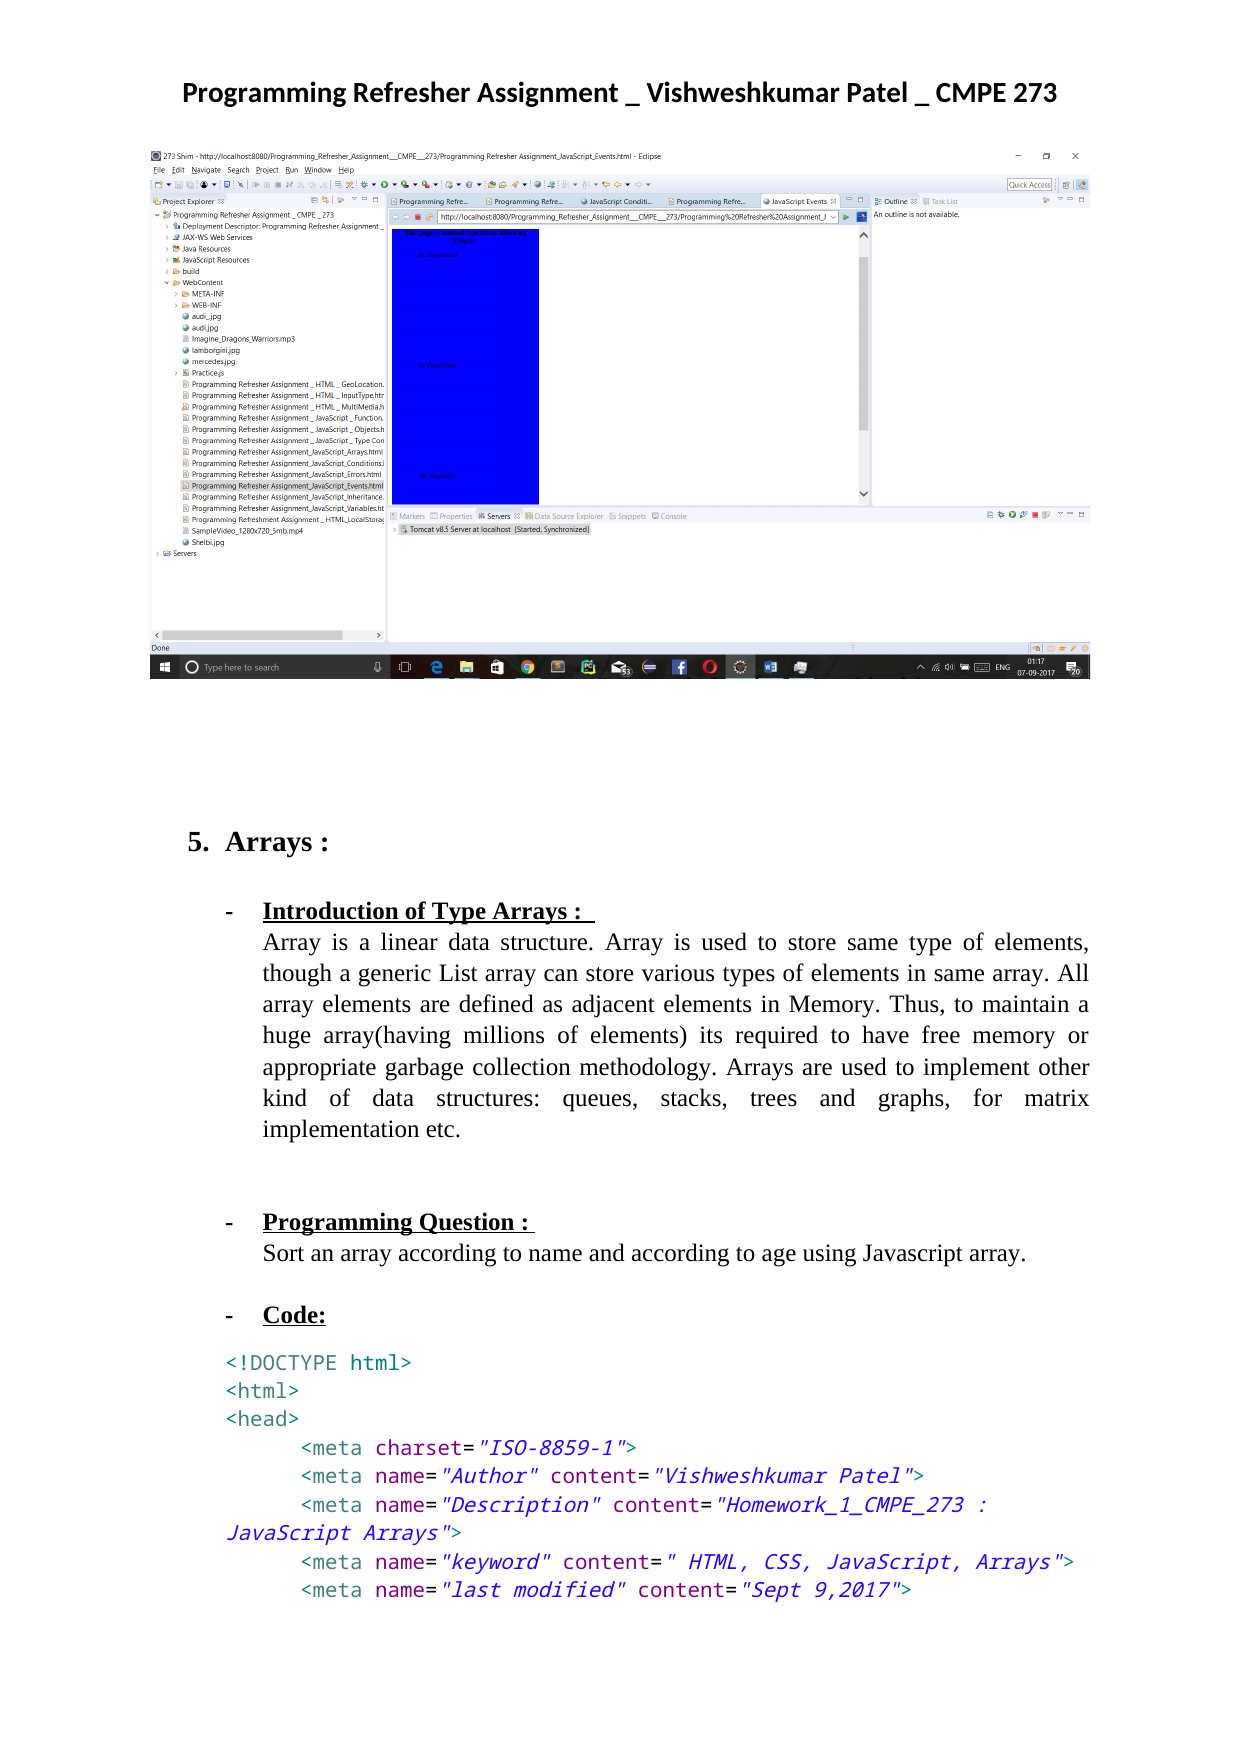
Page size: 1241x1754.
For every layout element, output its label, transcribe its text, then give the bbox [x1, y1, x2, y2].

text <meta name="Author" content="Vishweshkumar Patel"> [225, 1461, 1090, 1490]
list Arrays : [187, 824, 1090, 858]
list Sort an array according to name and according to age using Javascript array. [262, 1238, 1090, 1267]
text <meta name="last modified" content="Sept 9,2017"> [225, 1575, 1090, 1604]
list Code: [225, 1300, 1090, 1329]
list Array is a linear data structure. Array is used to store same type of elements, though a generic List array can store various types of elements in same array. All array elements are defined as adjacent elements in Memory. Thus, to maintain a huge array(having millions of elements) its required to have free memory or appropriate garbage collection methodology. Arrays are used to implement other kind of data structures: queues, stacks, trees and graphs, for matrix implementation etc. [262, 927, 1090, 1142]
text <meta name="keyword" content=" HTML, CSS, JavaScript, Arrays"> [225, 1547, 1090, 1575]
text <meta charset="ISO-8859-1"> [225, 1433, 1090, 1461]
list Programming Question : [225, 1207, 1090, 1236]
picture [150, 150, 1091, 679]
list Introduction of Type Arrays : [225, 896, 1090, 925]
text <!DOCTYPE html> [225, 1348, 1090, 1376]
text <html> [225, 1376, 1090, 1404]
text <meta name="Description" content="Homework_1_CMPE_273 : JavaScript Arrays"> [225, 1490, 1090, 1547]
text <head> [225, 1404, 1090, 1433]
